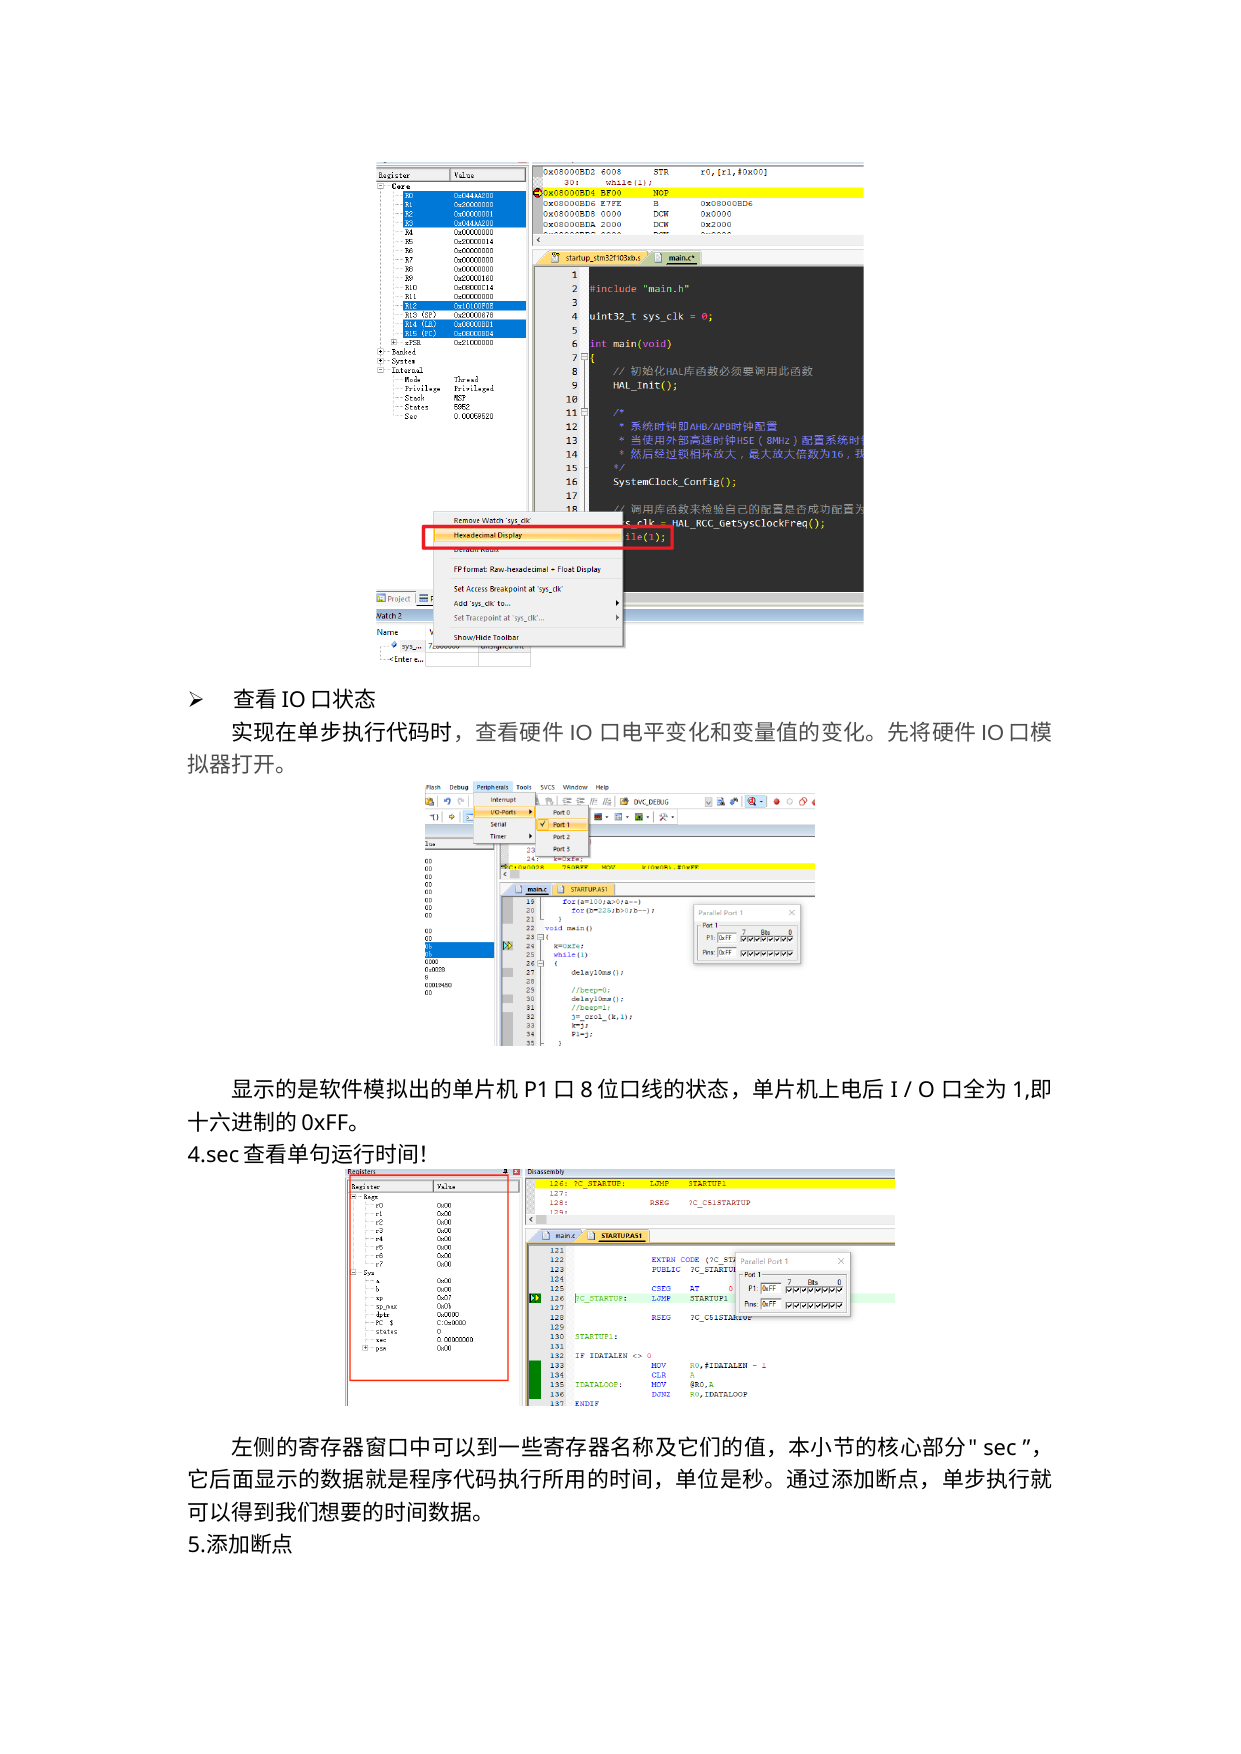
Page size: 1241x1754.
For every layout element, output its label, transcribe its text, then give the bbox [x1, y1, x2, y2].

text 显示的是软件模拟出的单片机P1口8位口线的状态，单片机上电后 I / O 口全为1,即十六进制的0xFF。 [187, 1072, 1053, 1137]
text 4.sec查看单句运行时间！ [187, 1137, 1053, 1169]
text 5.添加断点 [187, 1527, 1053, 1559]
picture [425, 779, 815, 1046]
list 查看IO口状态 [187, 682, 1053, 714]
picture [376, 162, 864, 672]
text 实现在单步执行代码时，查看硬件 IO 口电平变化和变量值的变化。先将硬件IO口模拟器打开。 [187, 714, 1053, 779]
picture [345, 1169, 895, 1406]
text 左侧的寄存器窗口中可以到一些寄存器名称及它们的值，本小节的核心部分" sec ”，它后面显示的数据就是程序代码执行所用的时间，单位是秒。通过添加断点，单步执行就可以得到我们想要的时间数据。 [187, 1429, 1053, 1527]
